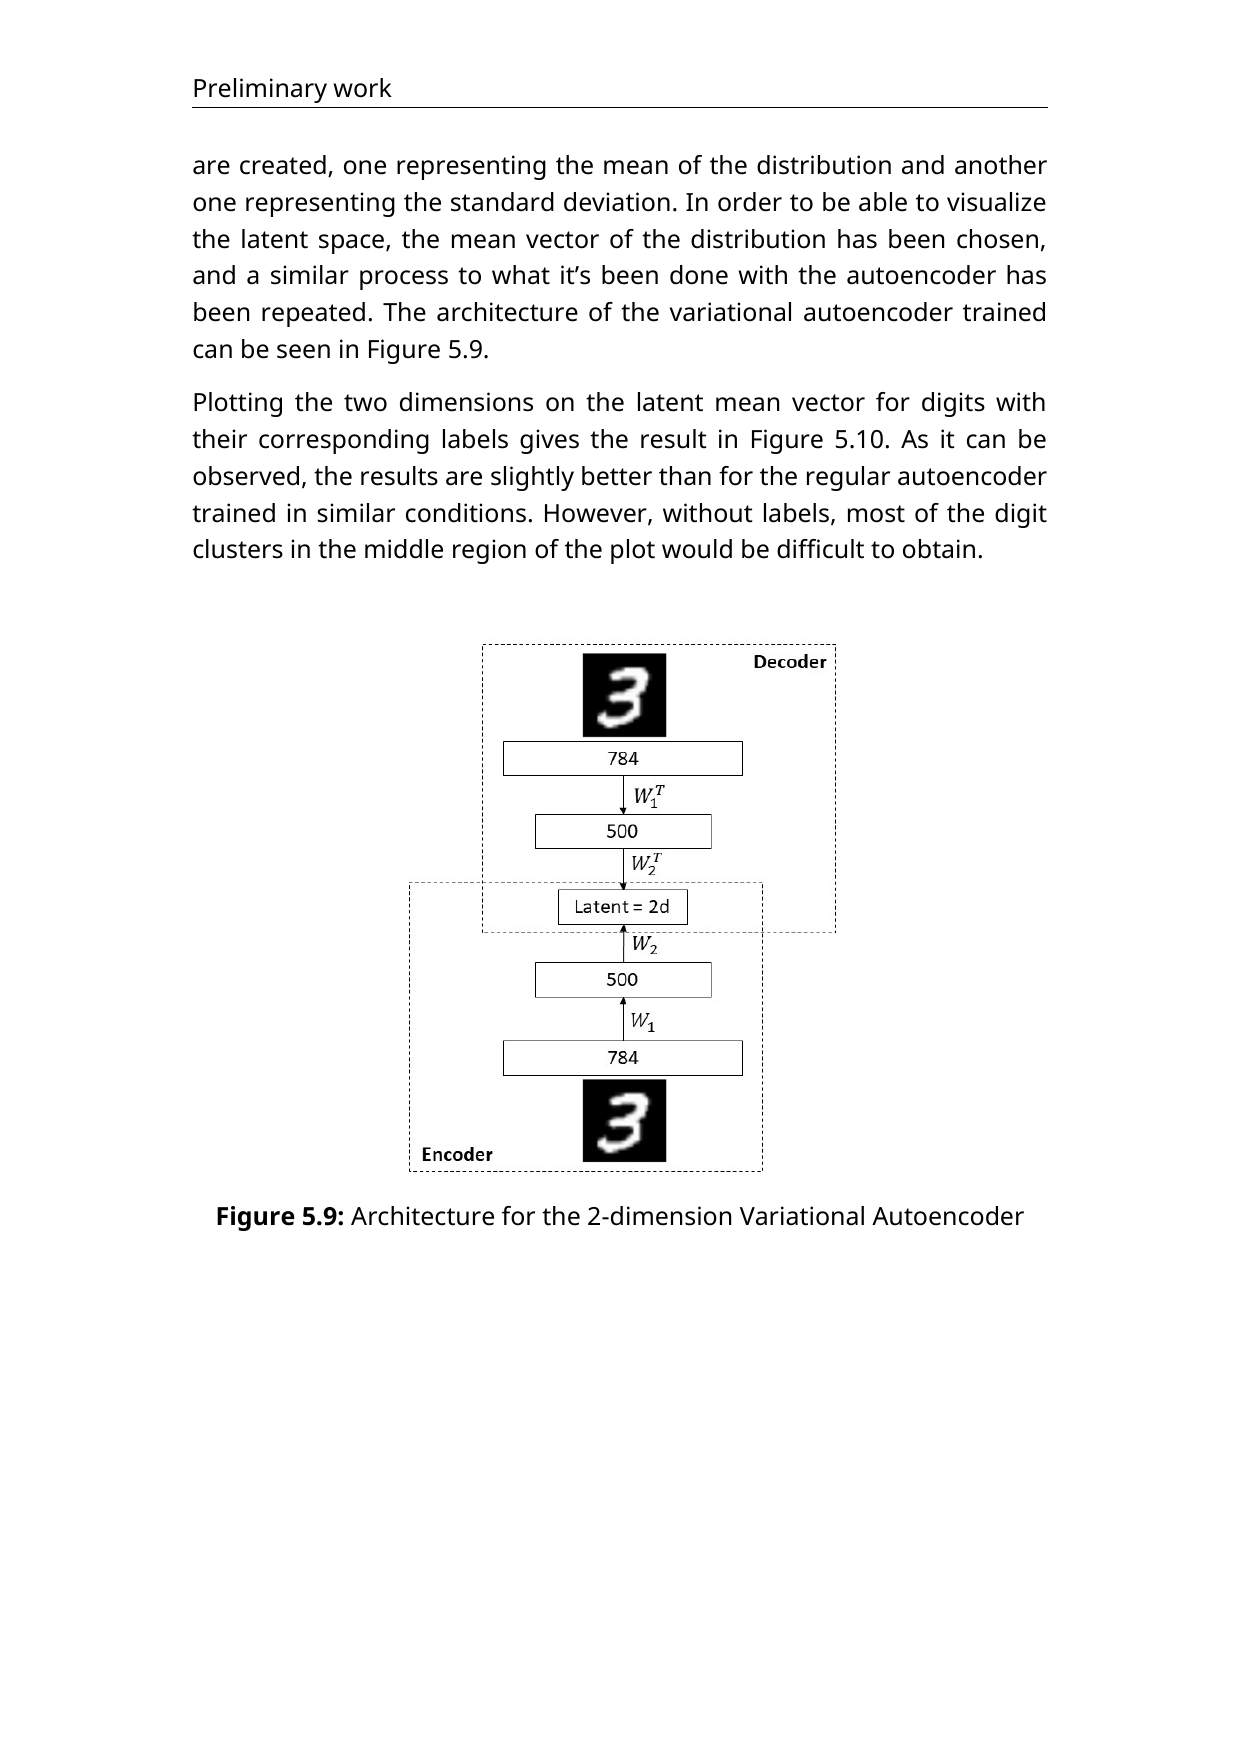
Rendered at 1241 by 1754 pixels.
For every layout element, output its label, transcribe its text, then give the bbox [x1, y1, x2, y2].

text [192, 148, 1048, 366]
text Plotting the two dimensions on the latent mean vector for digits with their corresponding labels gives the result in Figure 5.10. As it can be observed, the results are slightly better than for the regular autoencoder trained in similar conditions. However, without labels, most of the digit clusters in the middle region of the plot would be difficult to obtain. [192, 385, 1048, 566]
picture [399, 638, 842, 1180]
text Figure 5.9: Architecture for the 2-dimension Variational Autoencoder [192, 1199, 1048, 1233]
